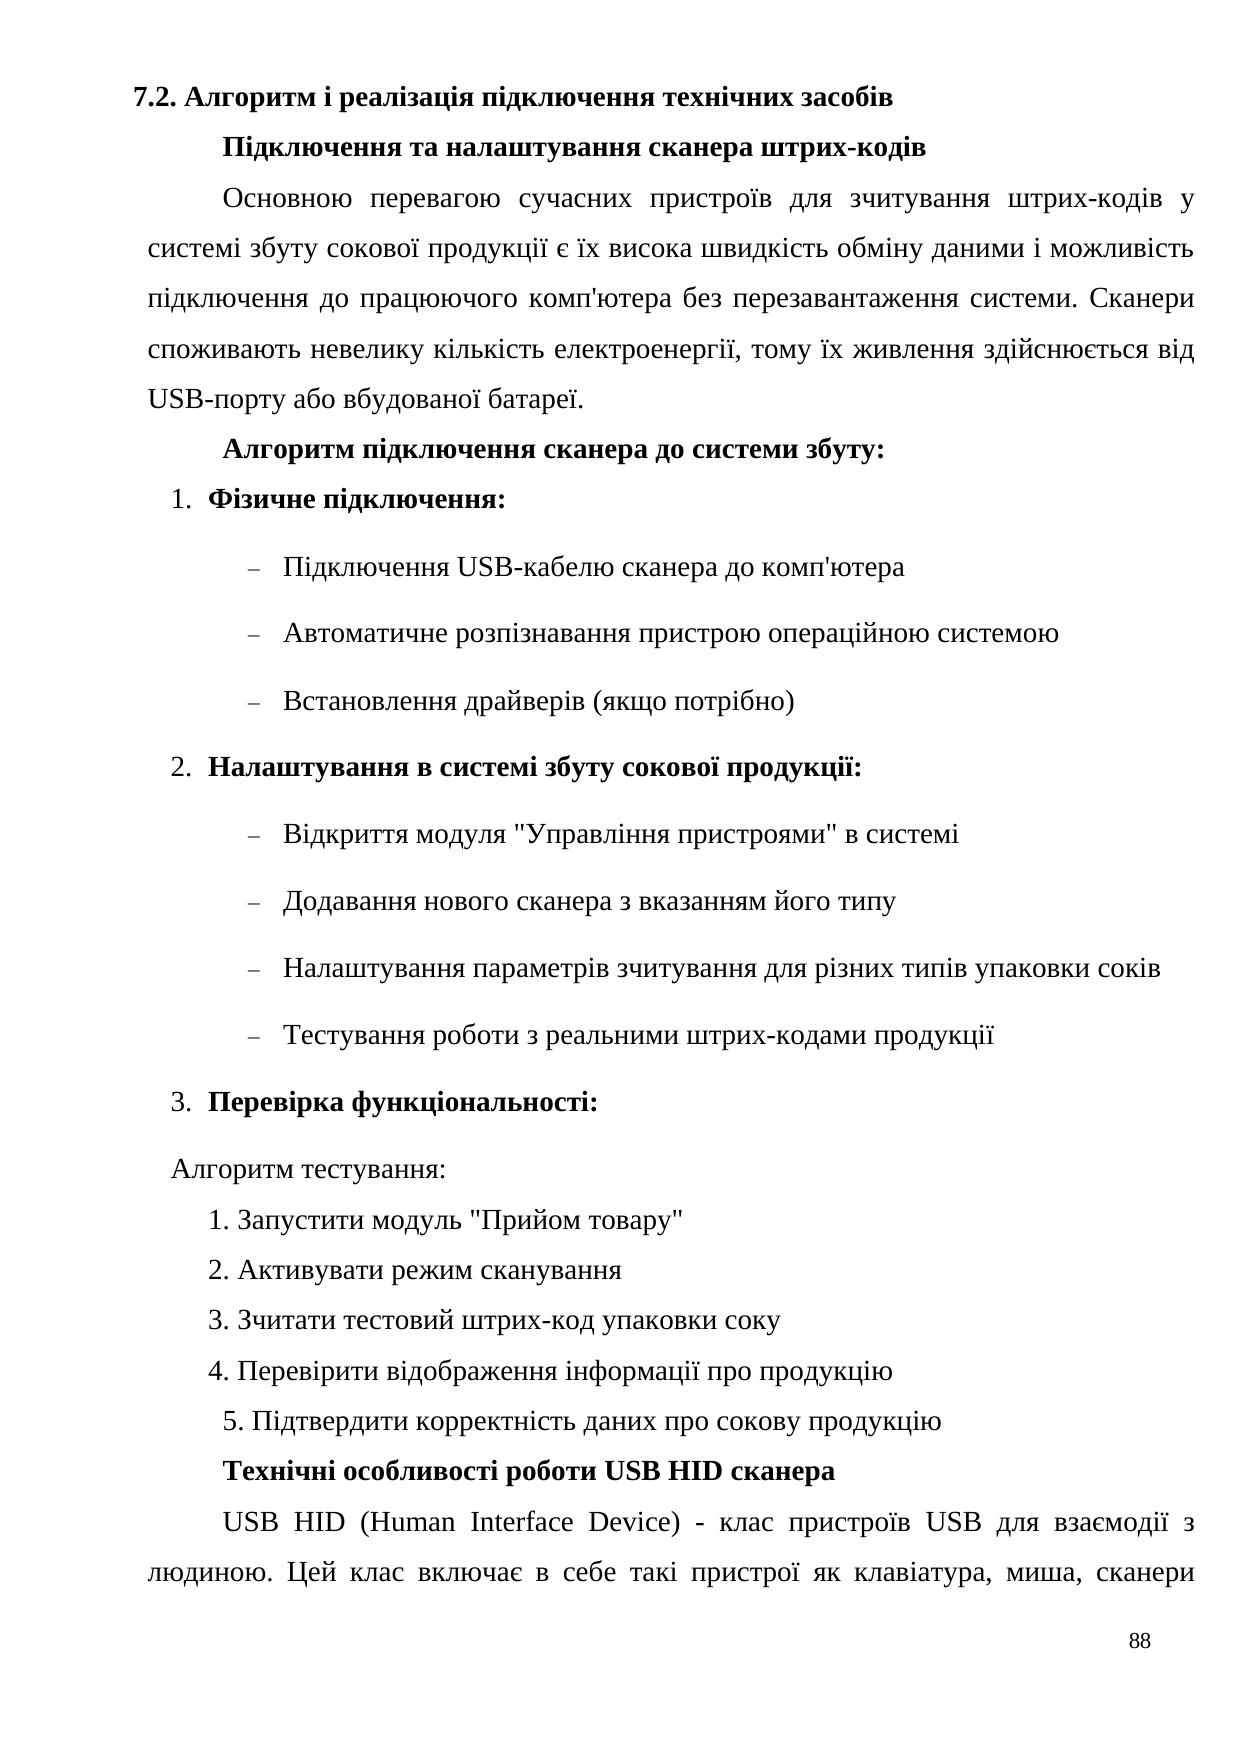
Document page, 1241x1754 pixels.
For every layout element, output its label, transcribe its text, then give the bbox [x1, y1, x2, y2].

text 7.2. Алгоритм і реалізація підключення технічних засобів [133, 79, 1196, 113]
text 4. Перевірити відображення інформації про продукцію [208, 1353, 1196, 1386]
list Тестування роботи з реальними штрих-кодами продукції [245, 1017, 1196, 1051]
list Налаштування в системі збуту сокової продукції: [170, 749, 1196, 783]
text Основною перевагою сучасних пристроїв для зчитування штрих-кодів у системі збуту сокової продукції є їх висока швидкість обміну даними і можливість підключення до працюючого комп'ютера без перезавантаження системи. Сканери споживають невелику кількість електроенергії, тому їх живлення здійснюється від USB-порту або вбудованої батареї. [147, 180, 1196, 414]
list Автоматичне розпізнавання пристрою операційною системою [245, 616, 1196, 649]
text Технічні особливості роботи USB HID сканера [147, 1453, 1196, 1487]
list Додавання нового сканера з вказанням його типу [245, 883, 1196, 917]
text 2. Активувати режим сканування [208, 1252, 1196, 1286]
text 3. Зчитати тестовий штрих-код упаковки соку [208, 1302, 1196, 1336]
list Підключення USB-кабелю сканера до комп'ютера [245, 549, 1196, 582]
text Алгоритм тестування: [170, 1151, 1196, 1185]
list Фізичне підключення: [170, 482, 1196, 515]
text 1. Запустити модуль "Прийом товару" [208, 1202, 1196, 1235]
text Підключення та налаштування сканера штрих-кодів [147, 129, 1196, 163]
text Алгоритм підключення сканера до системи збуту: [147, 431, 1196, 465]
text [147, 1504, 1196, 1587]
list Налаштування параметрів зчитування для різних типів упаковки соків [245, 951, 1196, 984]
list Відкриття модуля "Управління пристроями" в системі [245, 817, 1196, 850]
list Перевірка функціональності: [170, 1084, 1196, 1118]
text 5. Підтвердити корректність даних про сокову продукцію [147, 1403, 1196, 1437]
list Встановлення драйверів (якщо потрібно) [245, 683, 1196, 716]
